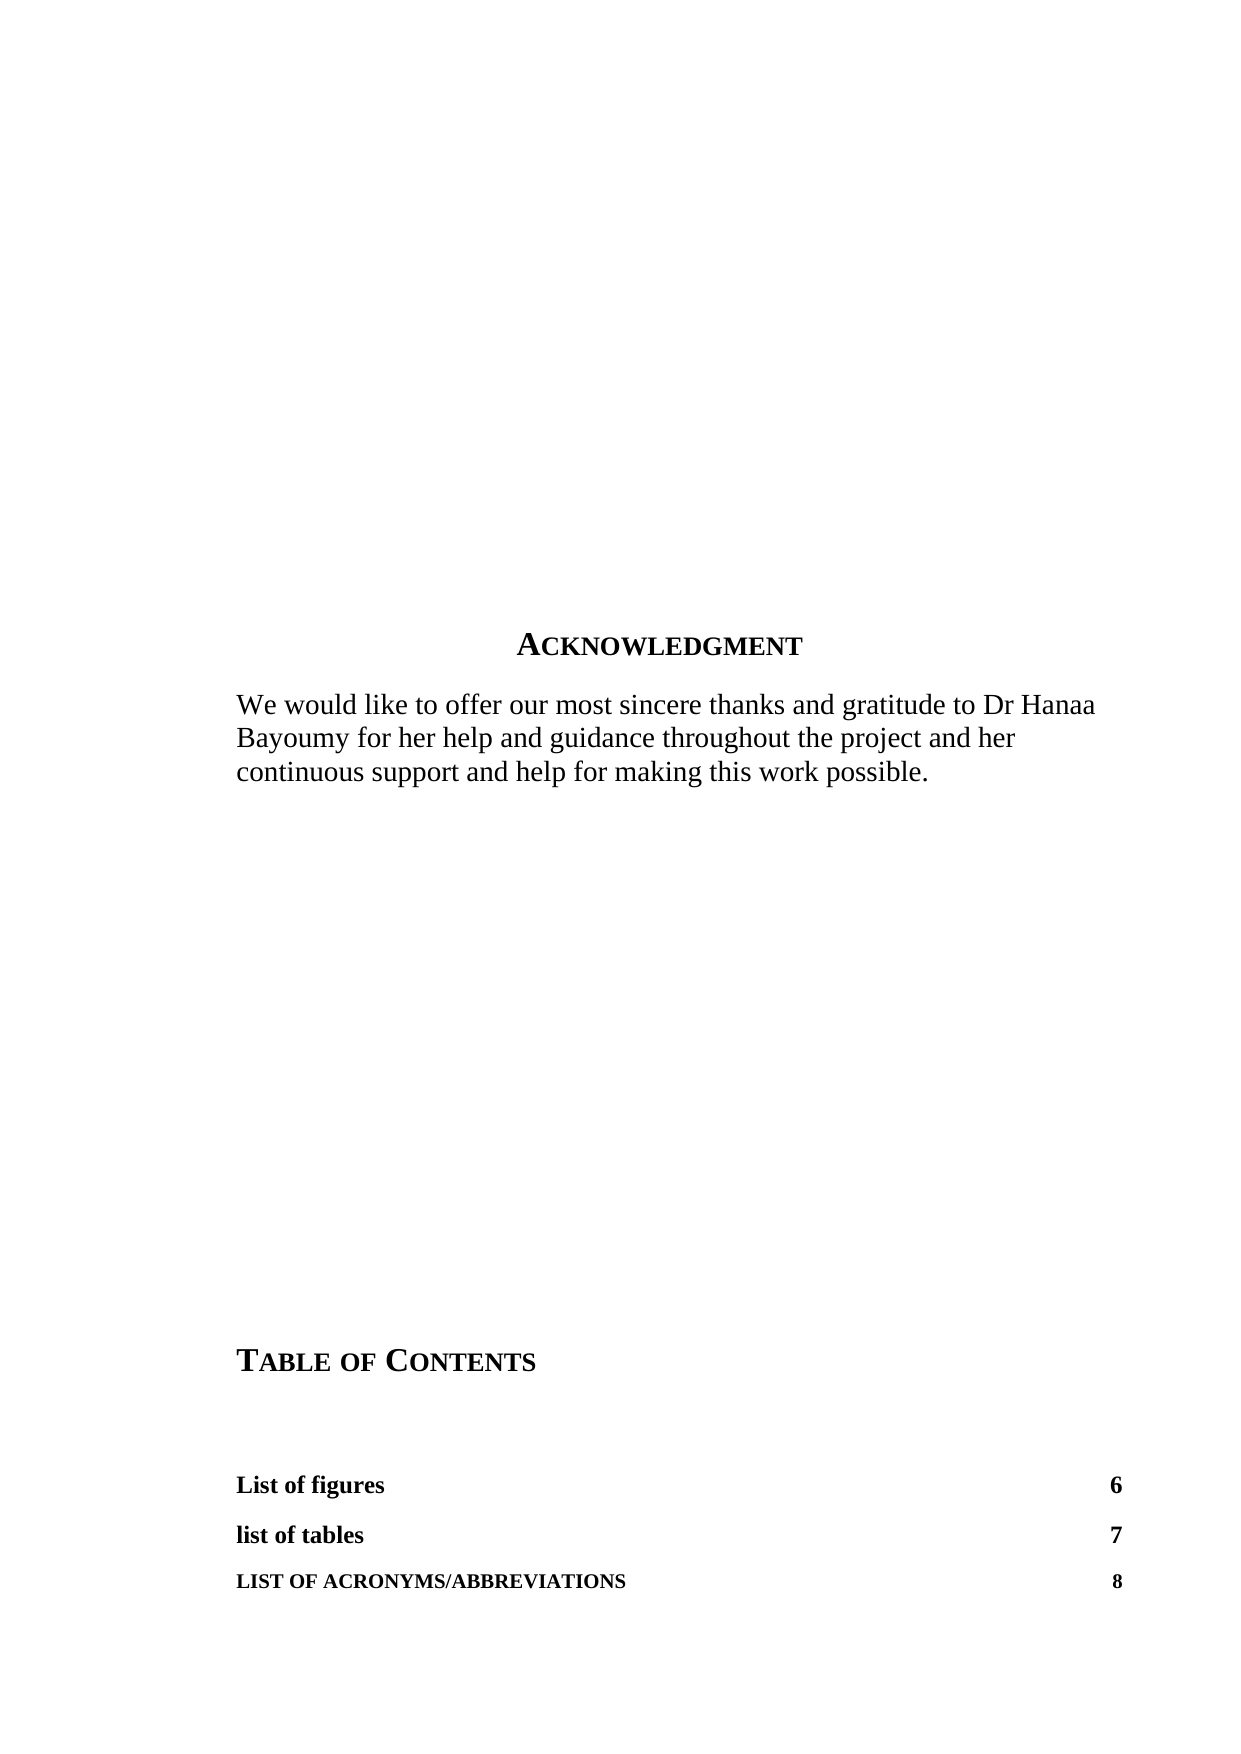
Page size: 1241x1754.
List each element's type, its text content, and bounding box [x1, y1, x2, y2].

text We would like to offer our most sincere thanks and gratitude to Dr Hanaa Bayoumy for her help and guidance throughout the project and her continuous support and help for making this work possible. [236, 687, 1122, 787]
text Table of Contents [236, 1340, 1122, 1378]
text Acknowledgment [316, 624, 1122, 663]
